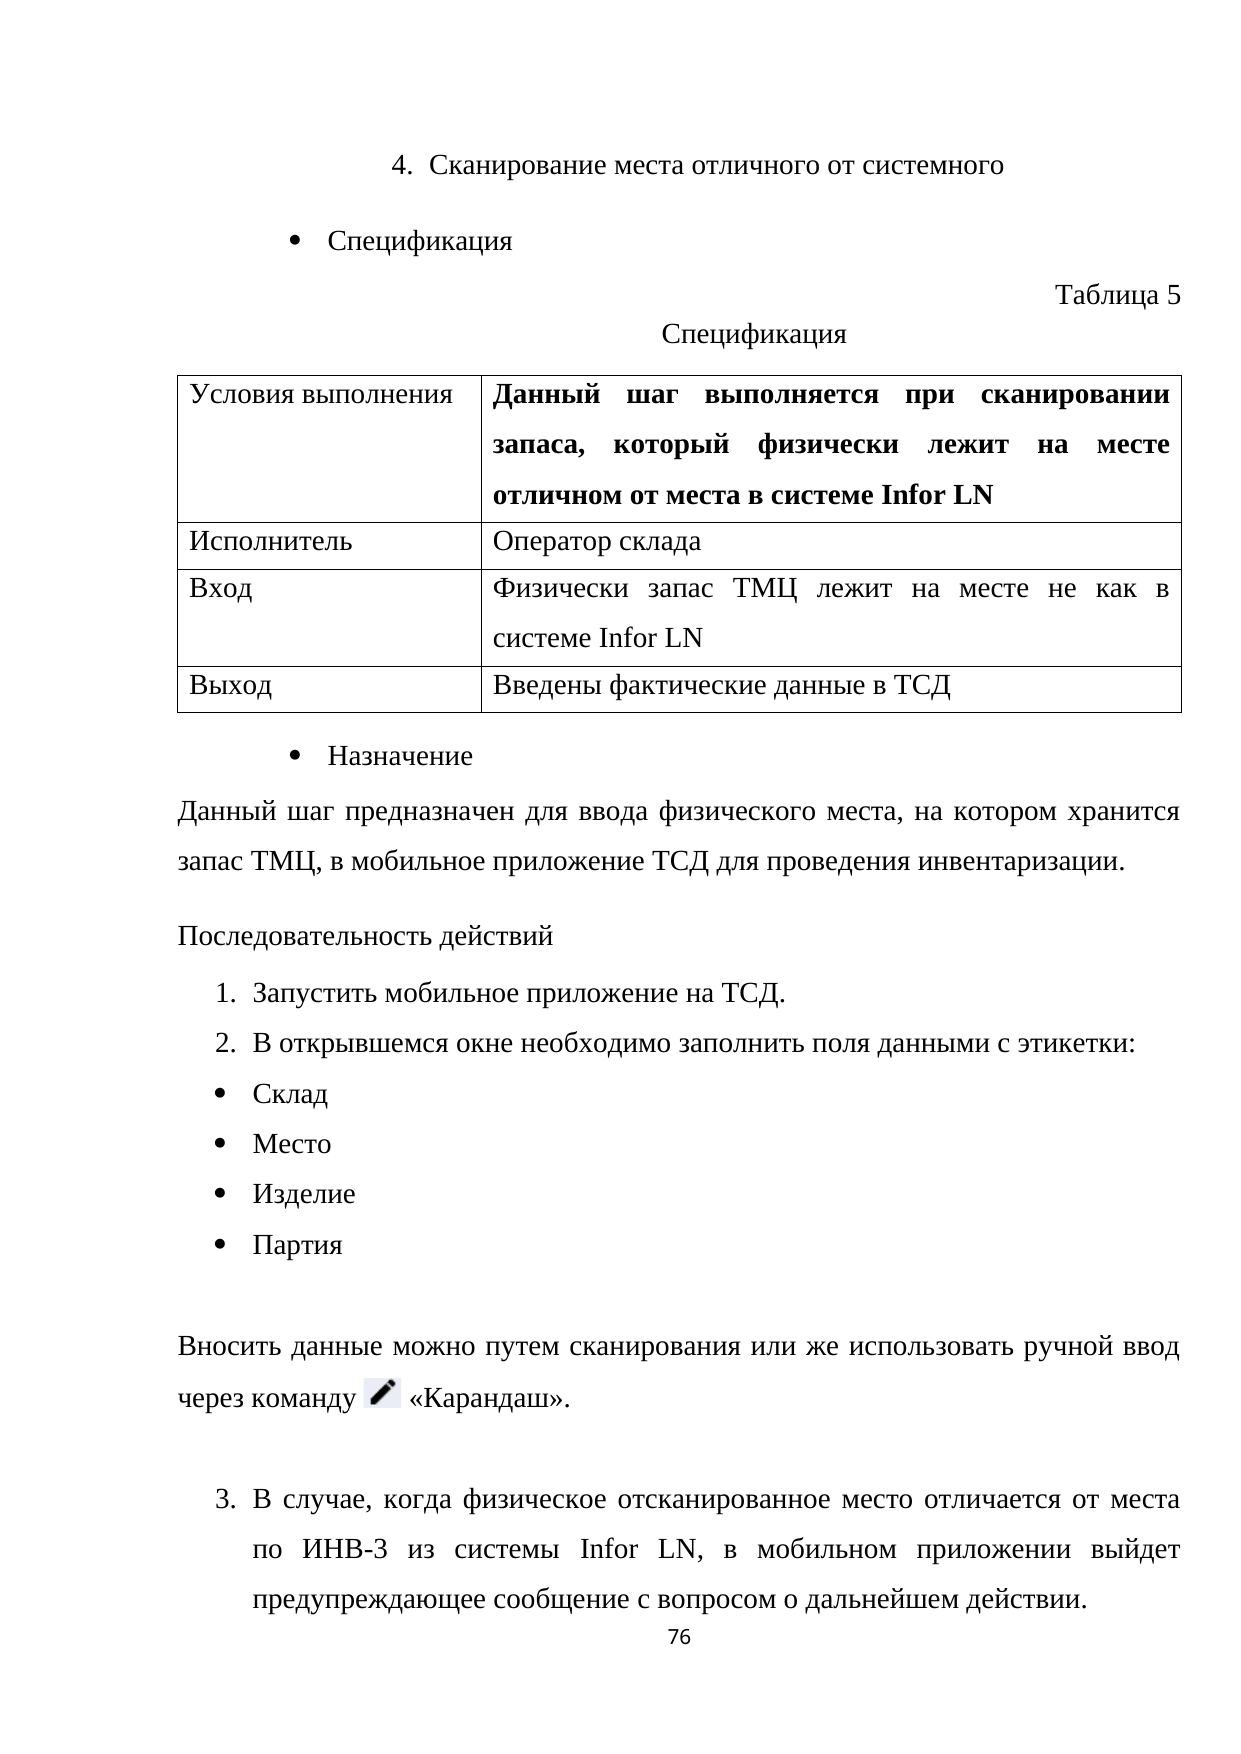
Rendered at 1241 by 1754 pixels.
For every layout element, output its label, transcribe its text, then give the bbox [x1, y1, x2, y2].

table_header Данный шаг выполняется при сканировании запаса, который физически лежит на месте отличном от места в системе Infor LN [482, 376, 1181, 522]
list Партия [215, 1227, 1181, 1261]
list Склад [215, 1076, 1181, 1109]
table_cell Вход [178, 570, 481, 666]
table_cell Исполнитель [178, 523, 481, 569]
list Изделие [215, 1177, 1181, 1210]
subtitle Последовательность действий [177, 918, 1181, 952]
table_cell Физически запас ТМЦ лежит на месте не как в системе Infor LN [482, 570, 1181, 666]
table_cell Оператор склада [482, 523, 1181, 569]
table_cell Введены фактические данные в ТСД [482, 667, 1181, 712]
subtitle Спецификация [290, 223, 1181, 256]
table_cell Выход [178, 667, 481, 712]
text Данный шаг предназначен для ввода физического места, на котором хранится запас ТМЦ, в мобильное приложение ТСД для проведения инвентаризации. [177, 793, 1181, 877]
list Место [215, 1126, 1181, 1160]
list Таблица 5 [327, 277, 1181, 311]
list В случае, когда физическое отсканированное место отличается от места по ИНВ-3 из системы Infor LN, в мобильном приложении выйдет предупреждающее сообщение с вопросом о дальнейшем действии. [215, 1481, 1181, 1615]
table_header Условия выполнения [178, 376, 481, 522]
picture [363, 1378, 402, 1408]
list В открывшемся окне необходимо заполнить поля данными с этикетки: [215, 1025, 1181, 1059]
subtitle Сканирование места отличного от системного [215, 147, 1181, 181]
list Вносить данные можно путем сканирования или же использовать ручной ввод через команду «Карандаш». [177, 1328, 1181, 1414]
list Спецификация [327, 316, 1181, 349]
list Запустить мобильное приложение на ТСД. [215, 975, 1181, 1009]
subtitle Назначение [290, 738, 1181, 772]
